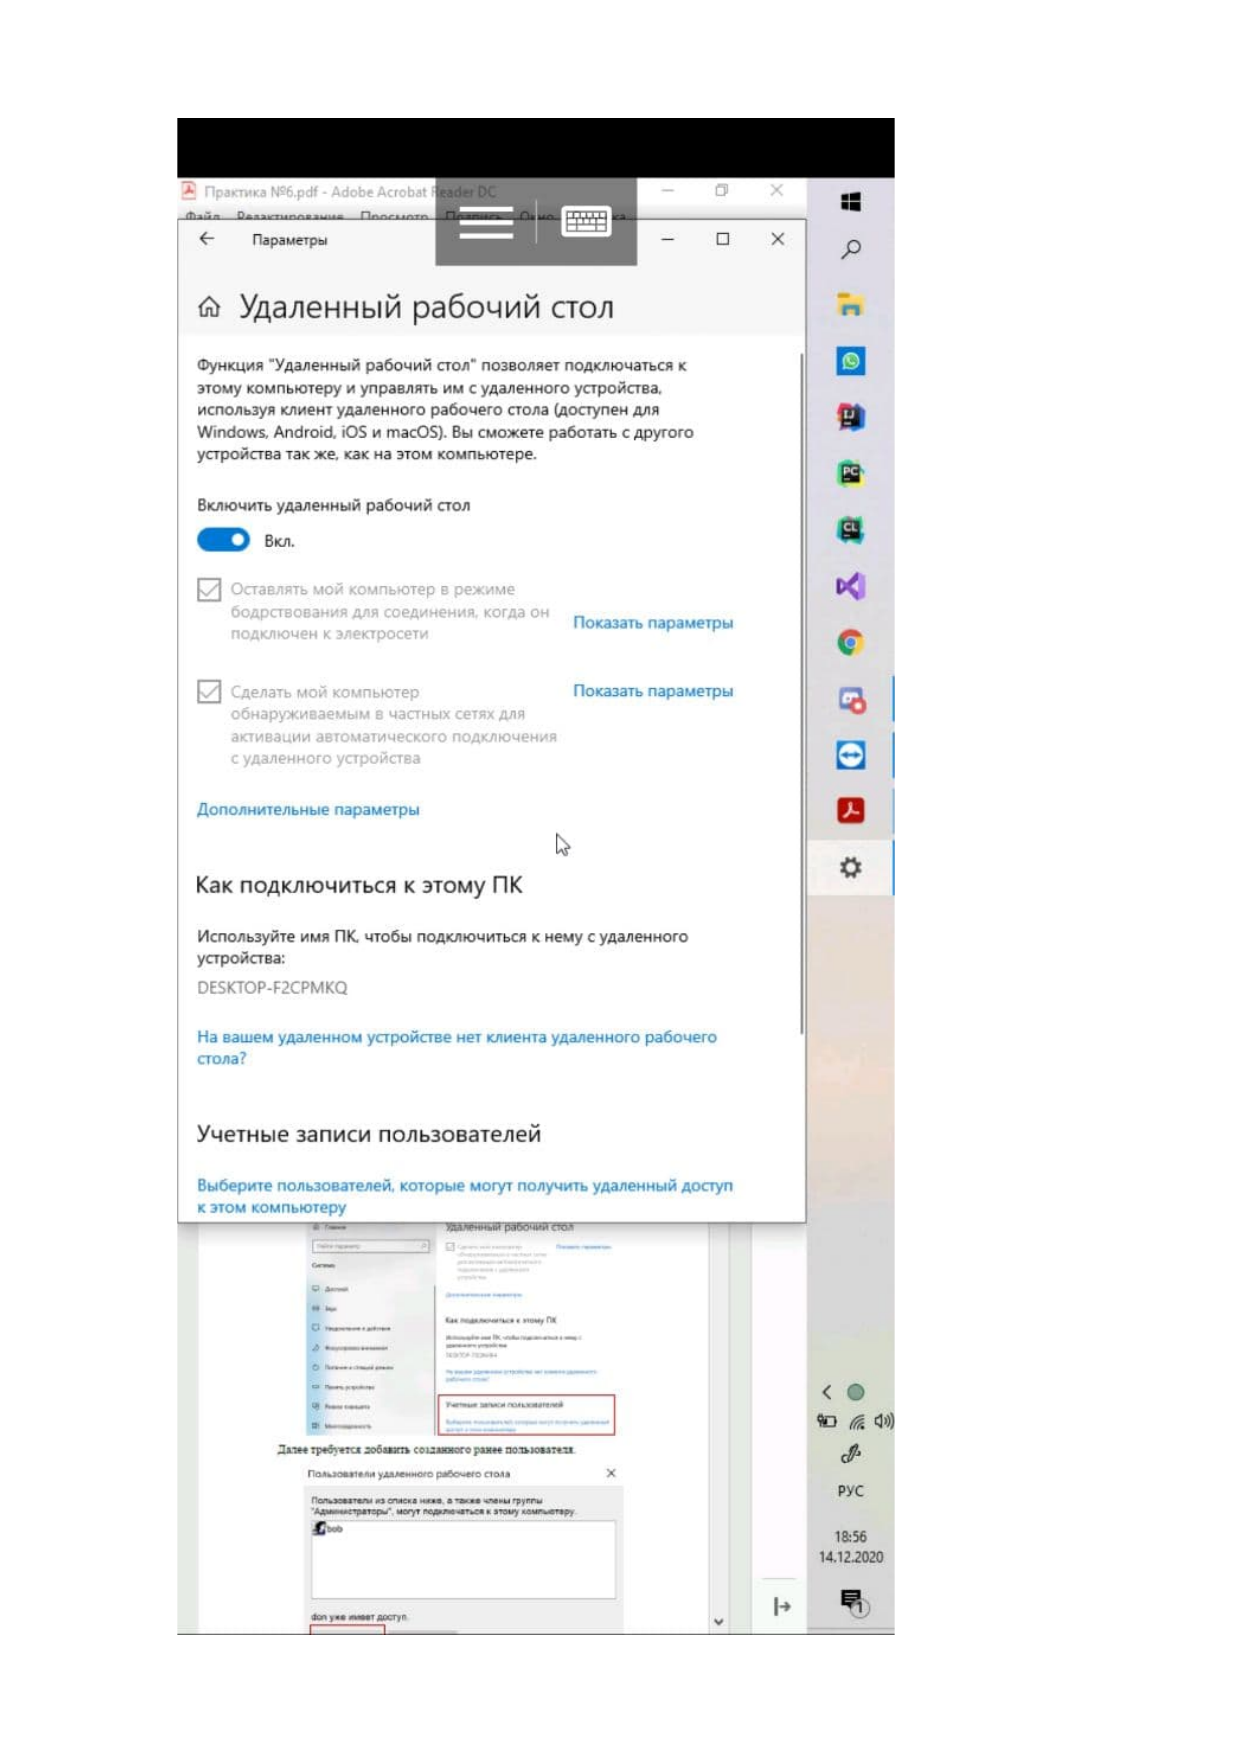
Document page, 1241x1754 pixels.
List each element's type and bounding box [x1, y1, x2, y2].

picture [177, 118, 895, 1635]
